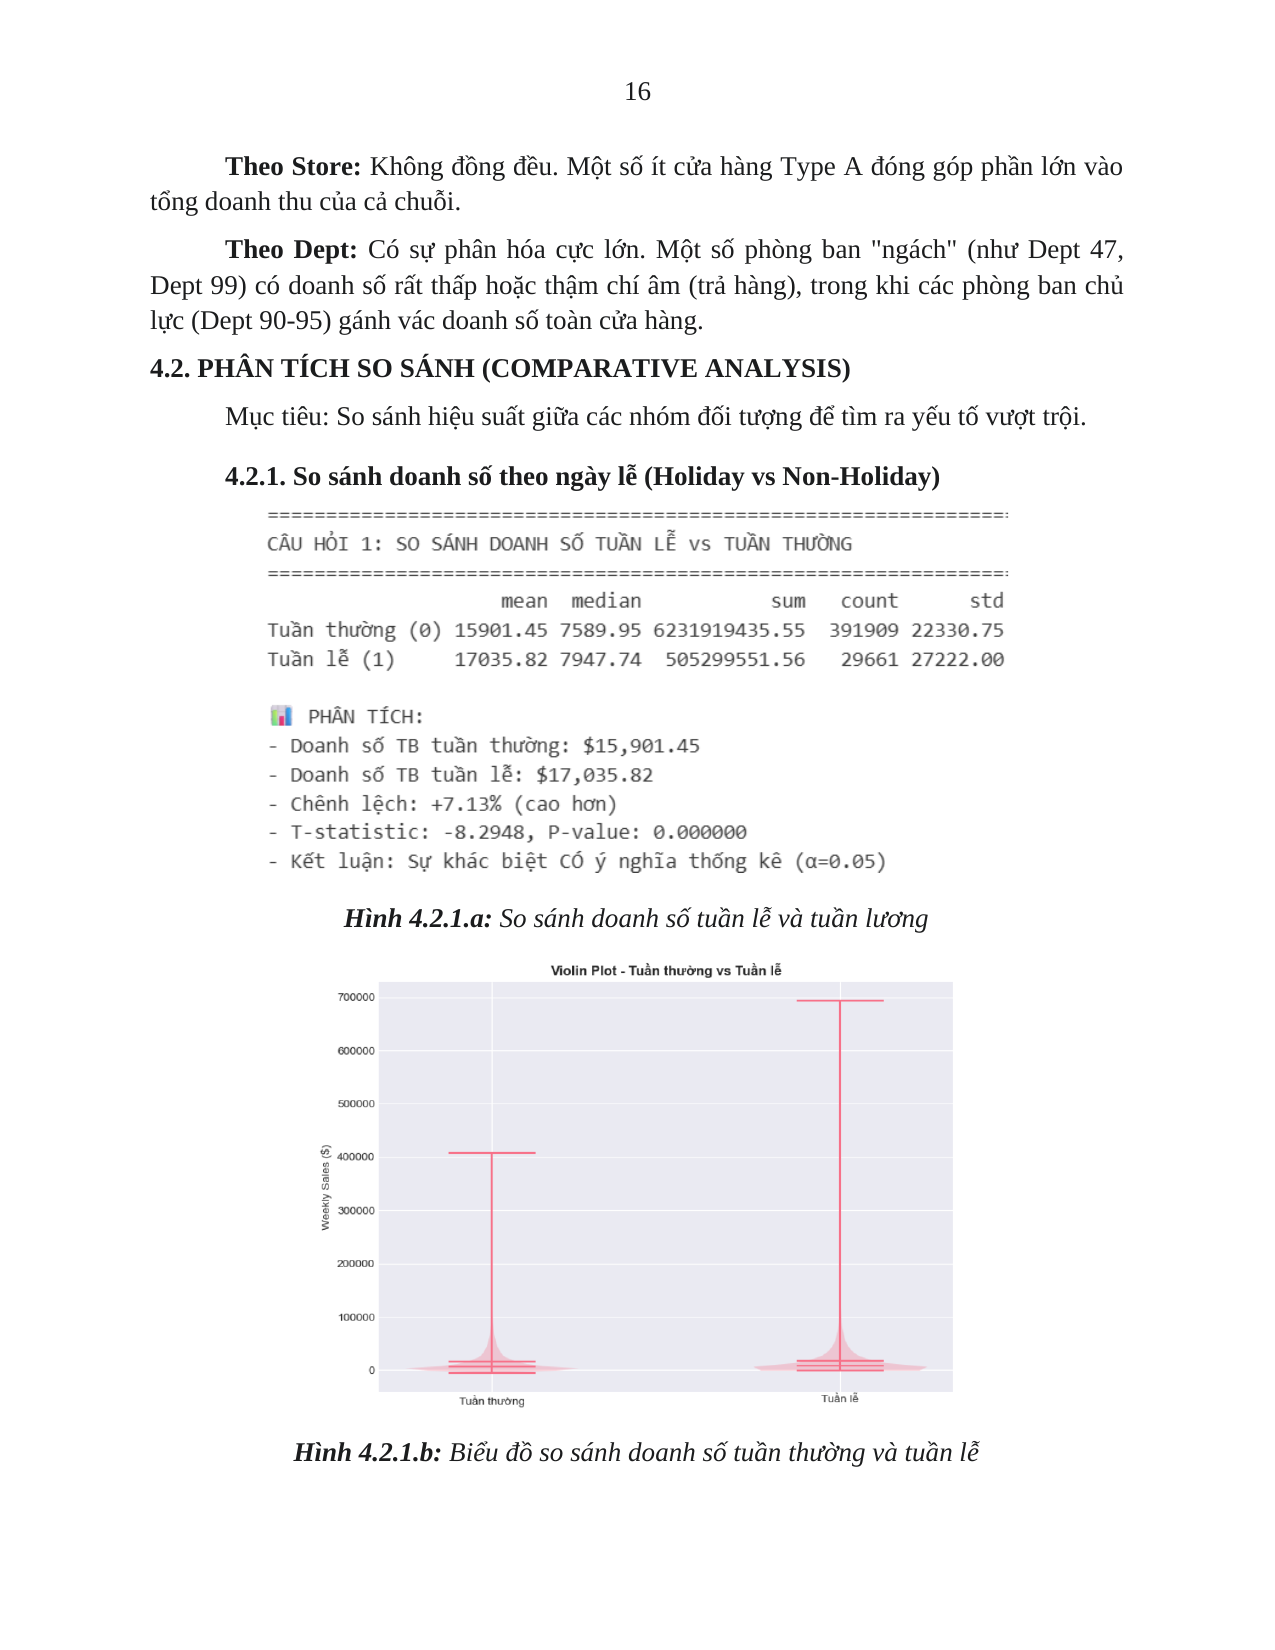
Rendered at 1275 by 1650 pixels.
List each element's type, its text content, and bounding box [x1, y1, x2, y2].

subtitle 4.2.1. So sánh doanh số theo ngày lễ (Holiday vs Non-Holiday) [150, 460, 1125, 492]
text Hình 4.2.1.b: Biểu đồ so sánh doanh số tuần thường và tuần lễ [150, 1436, 1125, 1468]
picture [266, 508, 1009, 873]
text Mục tiêu: So sánh hiệu suất giữa các nhóm đối tượng để tìm ra yếu tố vượt trội. [150, 400, 1125, 431]
text Theo Dept: Có sự phân hóa cực lớn. Một số phòng ban "ngách" (như Dept 47, Dept 99) có doanh số rất thấp hoặc thậm chí âm (trả hàng), trong khi các phòng ban chủ lực (Dept 90-95) gánh vác doanh số toàn cửa hàng. [150, 233, 1125, 335]
picture [305, 962, 970, 1408]
text Theo Store: Không đồng đều. Một số ít cửa hàng Type A đóng góp phần lớn vào tổng doanh thu của cả chuỗi. [150, 150, 1125, 217]
text Hình 4.2.1.a: So sánh doanh số tuần lễ và tuần lương [150, 902, 1125, 933]
subtitle 4.2. PHÂN TÍCH SO SÁNH (COMPARATIVE ANALYSIS) [150, 352, 1125, 383]
